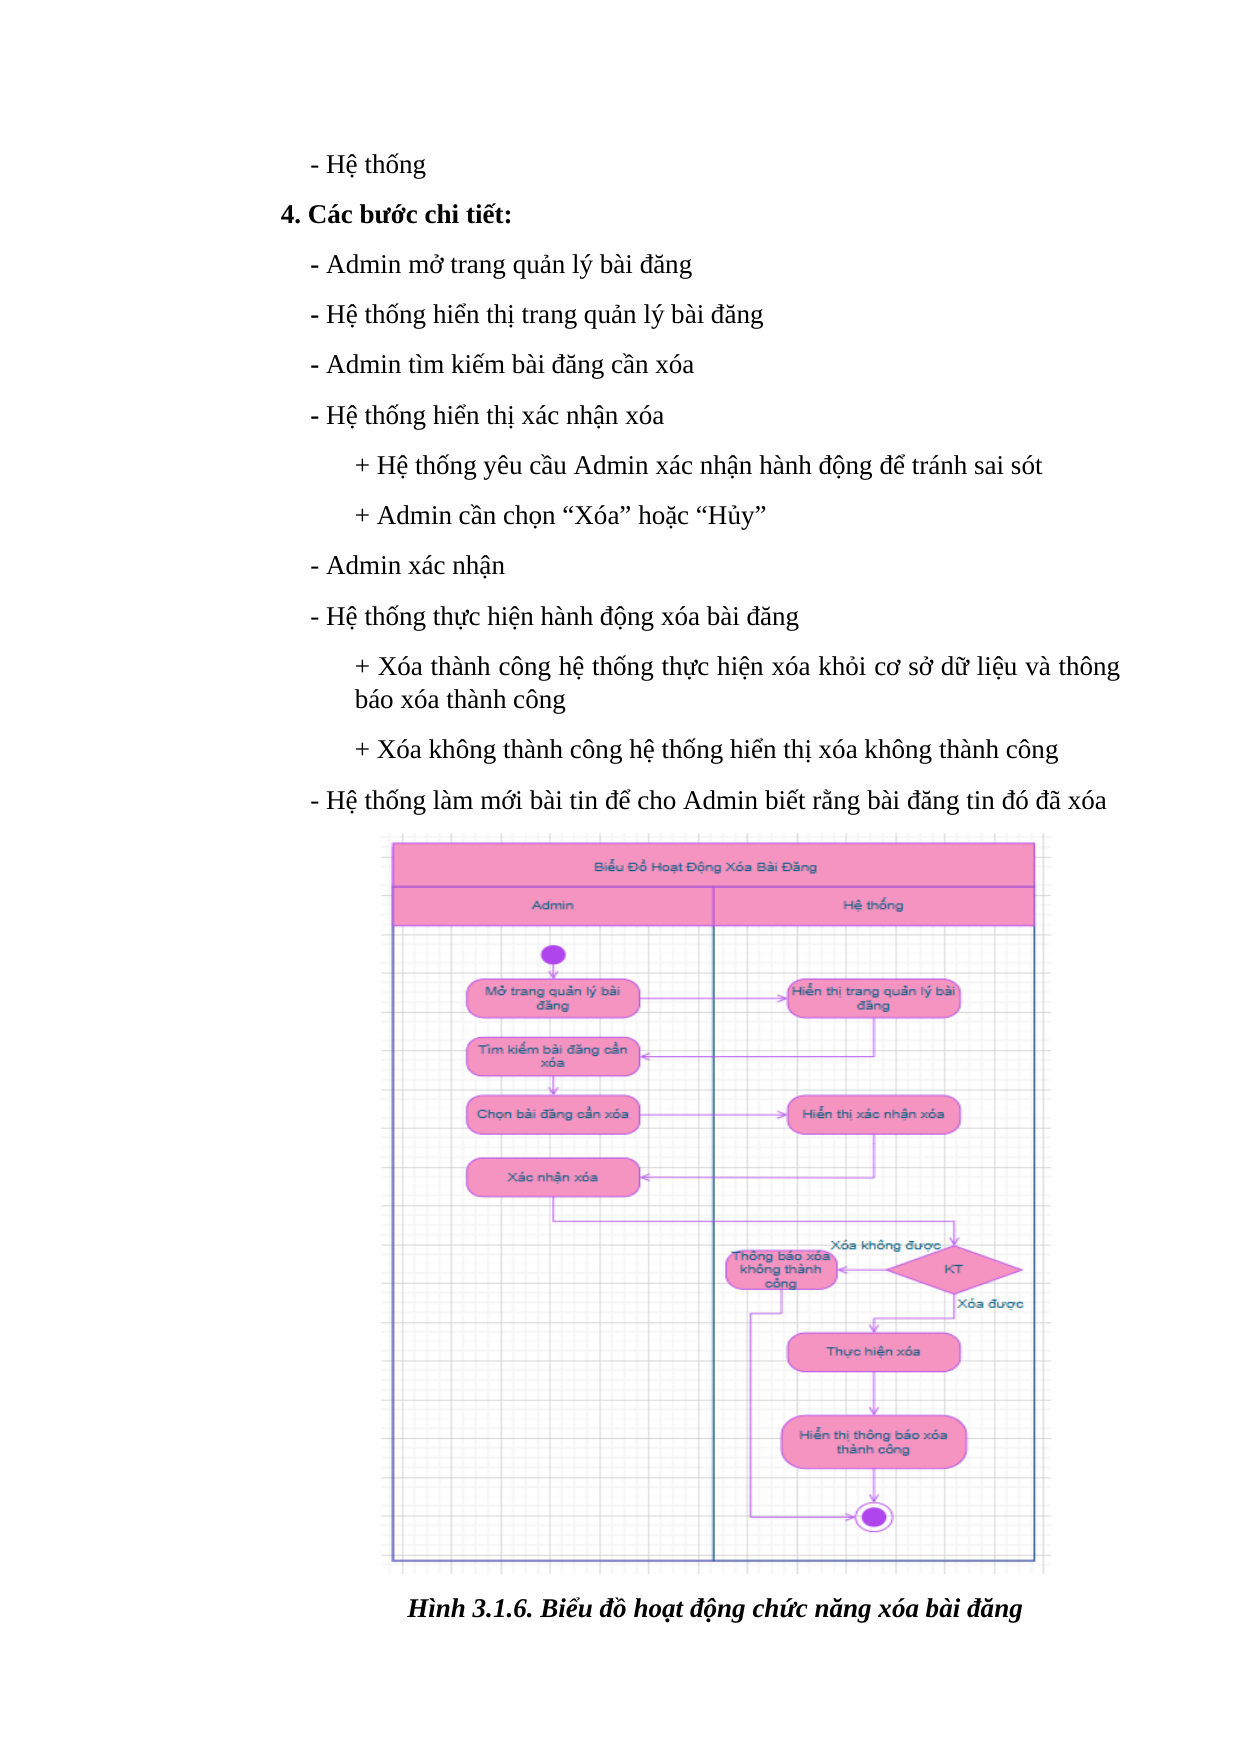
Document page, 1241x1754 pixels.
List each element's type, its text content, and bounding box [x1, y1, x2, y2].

text + Xóa không thành công hệ thống hiển thị xóa không thành công [354, 733, 1122, 765]
text + Xóa thành công hệ thống thực hiện xóa khỏi cơ sở dữ liệu và thông báo xóa thành công [354, 650, 1122, 714]
text + Hệ thống yêu cầu Admin xác nhận hành động để tránh sai sót [354, 449, 1122, 480]
text - Admin xác nhận [310, 549, 1122, 581]
text 4. Các bước chi tiết: [281, 198, 1122, 229]
picture [381, 833, 1052, 1574]
text - Hệ thống hiển thị trang quản lý bài đăng [310, 298, 1122, 329]
text - Admin tìm kiếm bài đăng cần xóa [310, 348, 1122, 380]
text - Hệ thống [310, 148, 1122, 179]
text - Hệ thống hiển thị xác nhận xóa [310, 399, 1122, 430]
text - Admin mở trang quản lý bài đăng [310, 248, 1122, 279]
text Hình 3.1.6. Biểu đồ hoạt động chức năng xóa bài đăng [310, 1592, 1122, 1623]
text - Hệ thống làm mới bài tin để cho Admin biết rằng bài đăng tin đó đã xóa [310, 784, 1122, 815]
text + Admin cần chọn “Xóa” hoặc “Hủy” [354, 499, 1122, 530]
text - Hệ thống thực hiện hành động xóa bài đăng [310, 599, 1122, 631]
